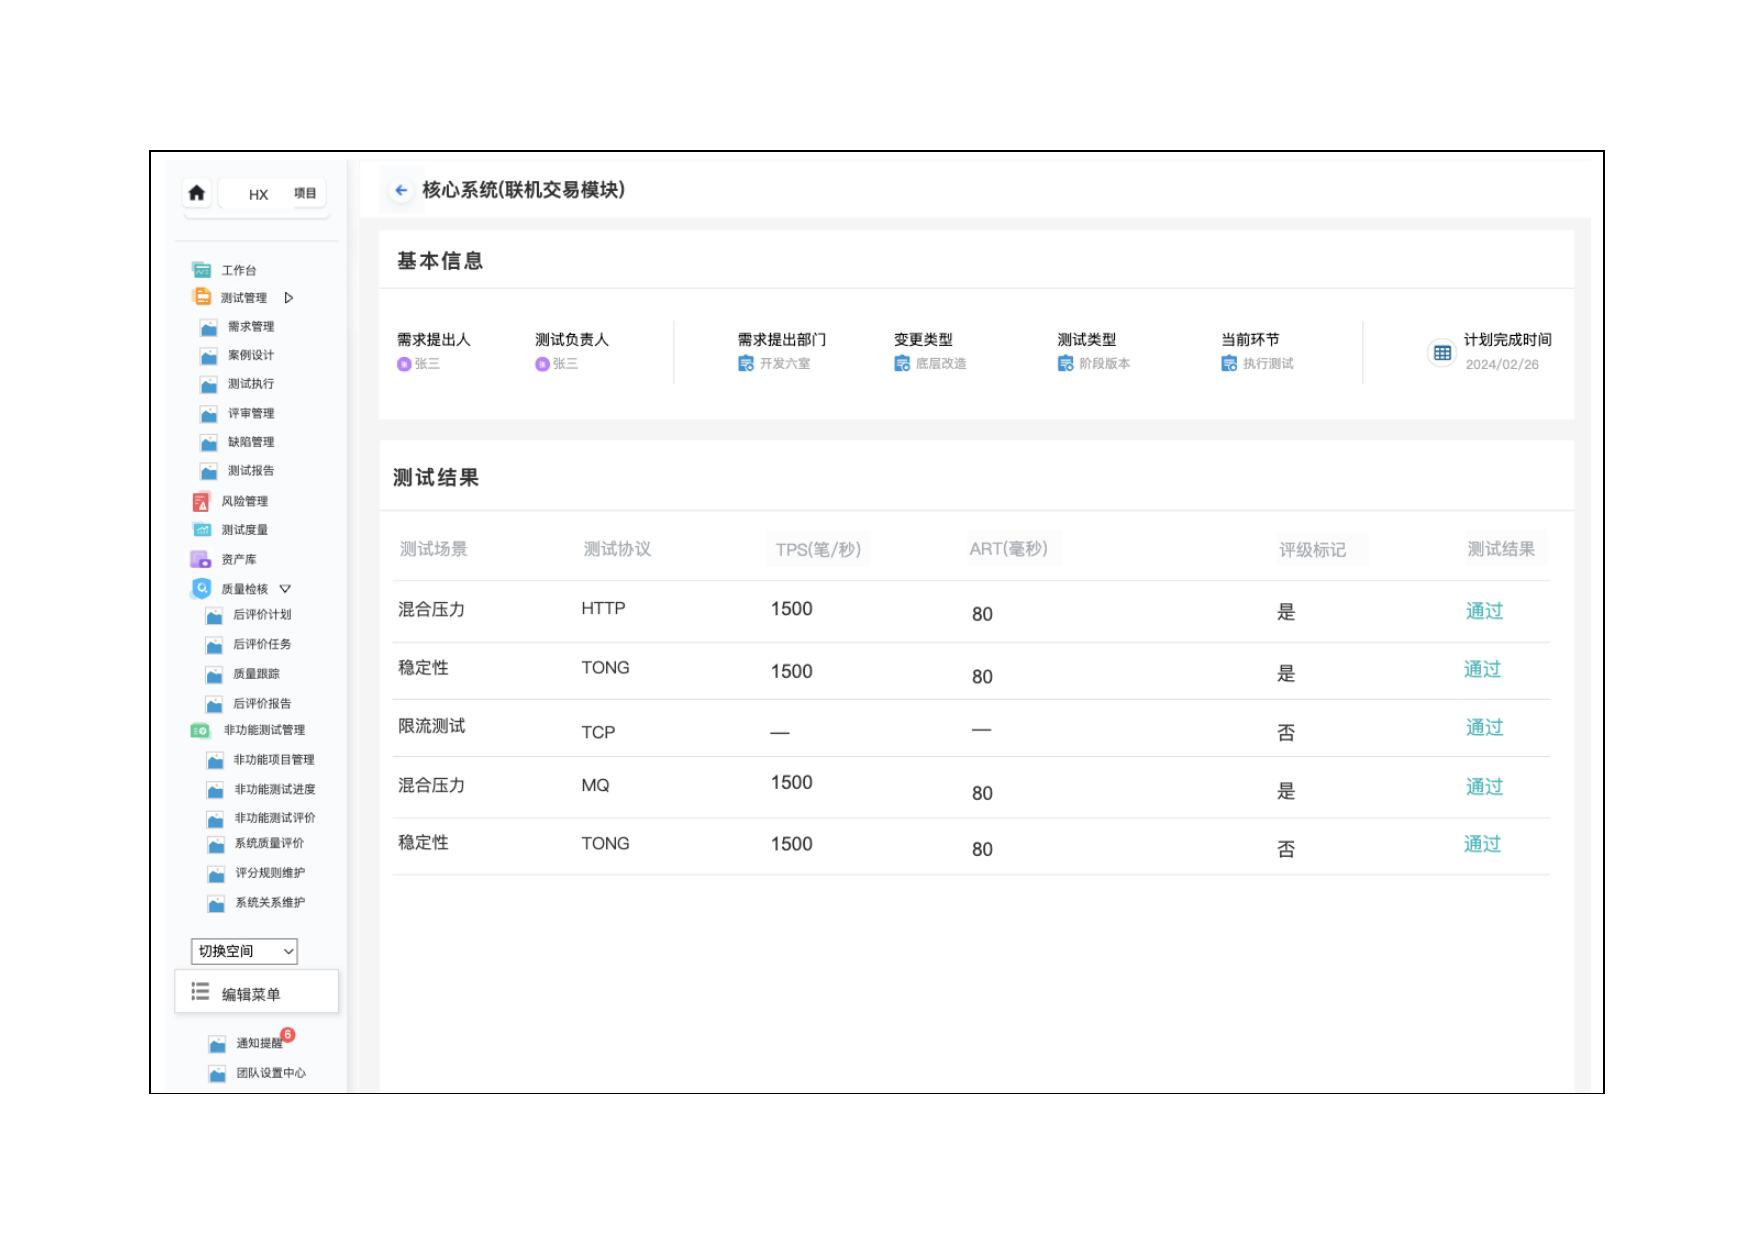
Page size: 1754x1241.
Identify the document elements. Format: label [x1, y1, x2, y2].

picture [161, 158, 1592, 1093]
table_header [151, 152, 1603, 1093]
